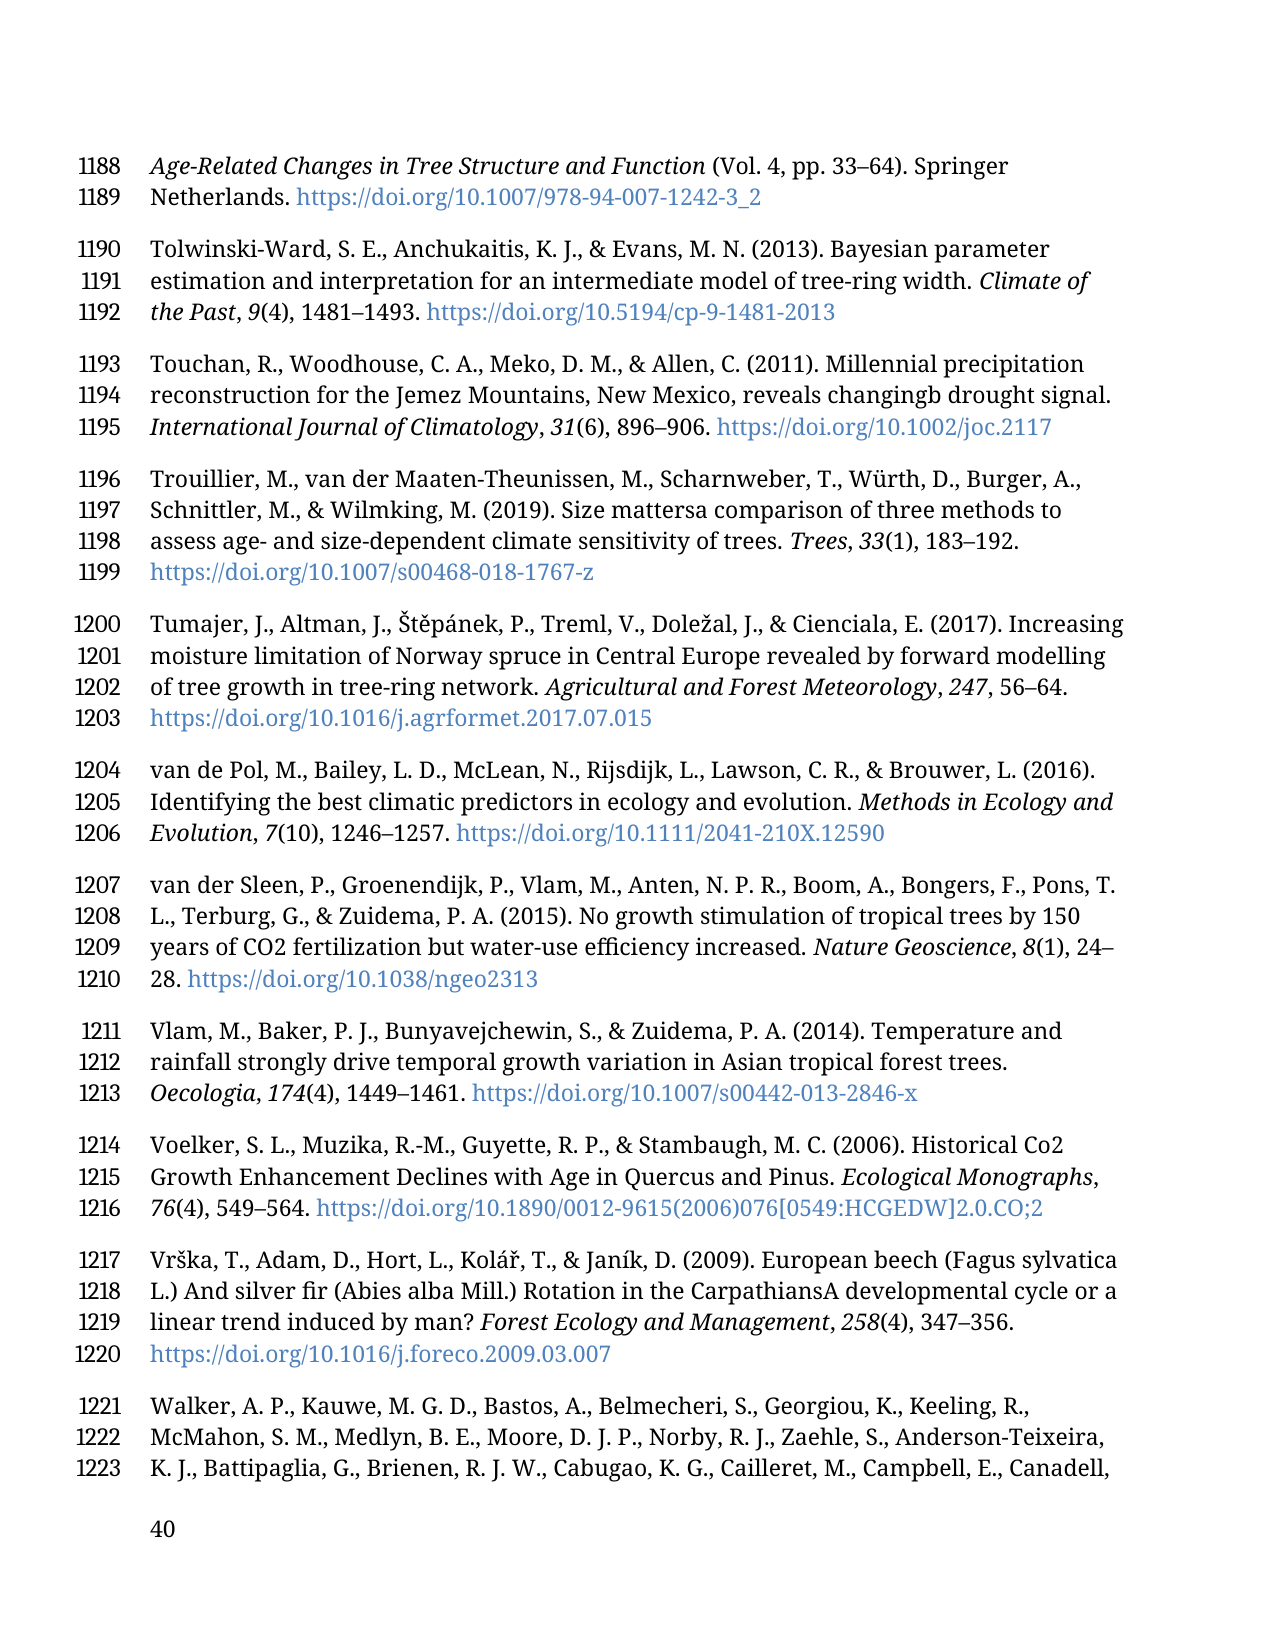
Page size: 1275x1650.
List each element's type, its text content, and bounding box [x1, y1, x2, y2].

text Tumajer, J., Altman, J., Štěpánek, P., Treml, V., Doležal, J., & Cienciala, E. (2017). Increasing moisture limitation of Norway spruce in Central Europe revealed by forward modelling of tree growth in tree-ring network. Agricultural and Forest Meteorology, 247, 56–64. https://doi.org/10.1016/j.agrformet.2017.07.015 [150, 608, 1125, 733]
text van der Sleen, P., Groenendijk, P., Vlam, M., Anten, N. P. R., Boom, A., Bongers, F., Pons, T. L., Terburg, G., & Zuidema, P. A. (2015). No growth stimulation of tropical trees by 150 years of CO2 fertilization but water-use efficiency increased. Nature Geoscience, 8(1), 24–28. https://doi.org/10.1038/ngeo2313 [150, 869, 1125, 994]
text Trouillier, M., van der Maaten-Theunissen, M., Scharnweber, T., Würth, D., Burger, A., Schnittler, M., & Wilmking, M. (2019). Size mattersa comparison of three methods to assess age- and size-dependent climate sensitivity of trees. Trees, 33(1), 183–192. https://doi.org/10.1007/s00468-018-1767-z [150, 462, 1125, 587]
text van de Pol, M., Bailey, L. D., McLean, N., Rijsdijk, L., Lawson, C. R., & Brouwer, L. (2016). Identifying the best climatic predictors in ecology and evolution. Methods in Ecology and Evolution, 7(10), 1246–1257. https://doi.org/10.1111/2041-210X.12590 [150, 754, 1125, 848]
text Tolwinski-Ward, S. E., Anchukaitis, K. J., & Evans, M. N. (2013). Bayesian parameter estimation and interpretation for an intermediate model of tree-ring width. Climate of the Past, 9(4), 1481–1493. https://doi.org/10.5194/cp-9-1481-2013 [150, 233, 1125, 327]
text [150, 1389, 1125, 1483]
text Touchan, R., Woodhouse, C. A., Meko, D. M., & Allen, C. (2011). Millennial precipitation reconstruction for the Jemez Mountains, New Mexico, reveals changingb drought signal. International Journal of Climatology, 31(6), 896–906. https://doi.org/10.1002/joc.2117 [150, 348, 1125, 442]
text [150, 150, 1125, 212]
text Voelker, S. L., Muzika, R.-M., Guyette, R. P., & Stambaugh, M. C. (2006). Historical Co2 Growth Enhancement Declines with Age in Quercus and Pinus. Ecological Monographs, 76(4), 549–564. https://doi.org/10.1890/0012-9615(2006)076[0549:HCGEDW]2.0.CO;2 [150, 1129, 1125, 1223]
text Vrška, T., Adam, D., Hort, L., Kolář, T., & Janík, D. (2009). European beech (Fagus sylvatica L.) And silver fir (Abies alba Mill.) Rotation in the CarpathiansA developmental cycle or a linear trend induced by man? Forest Ecology and Management, 258(4), 347–356. https://doi.org/10.1016/j.foreco.2009.03.007 [150, 1244, 1125, 1369]
text Vlam, M., Baker, P. J., Bunyavejchewin, S., & Zuidema, P. A. (2014). Temperature and rainfall strongly drive temporal growth variation in Asian tropical forest trees. Oecologia, 174(4), 1449–1461. https://doi.org/10.1007/s00442-013-2846-x [150, 1014, 1125, 1108]
